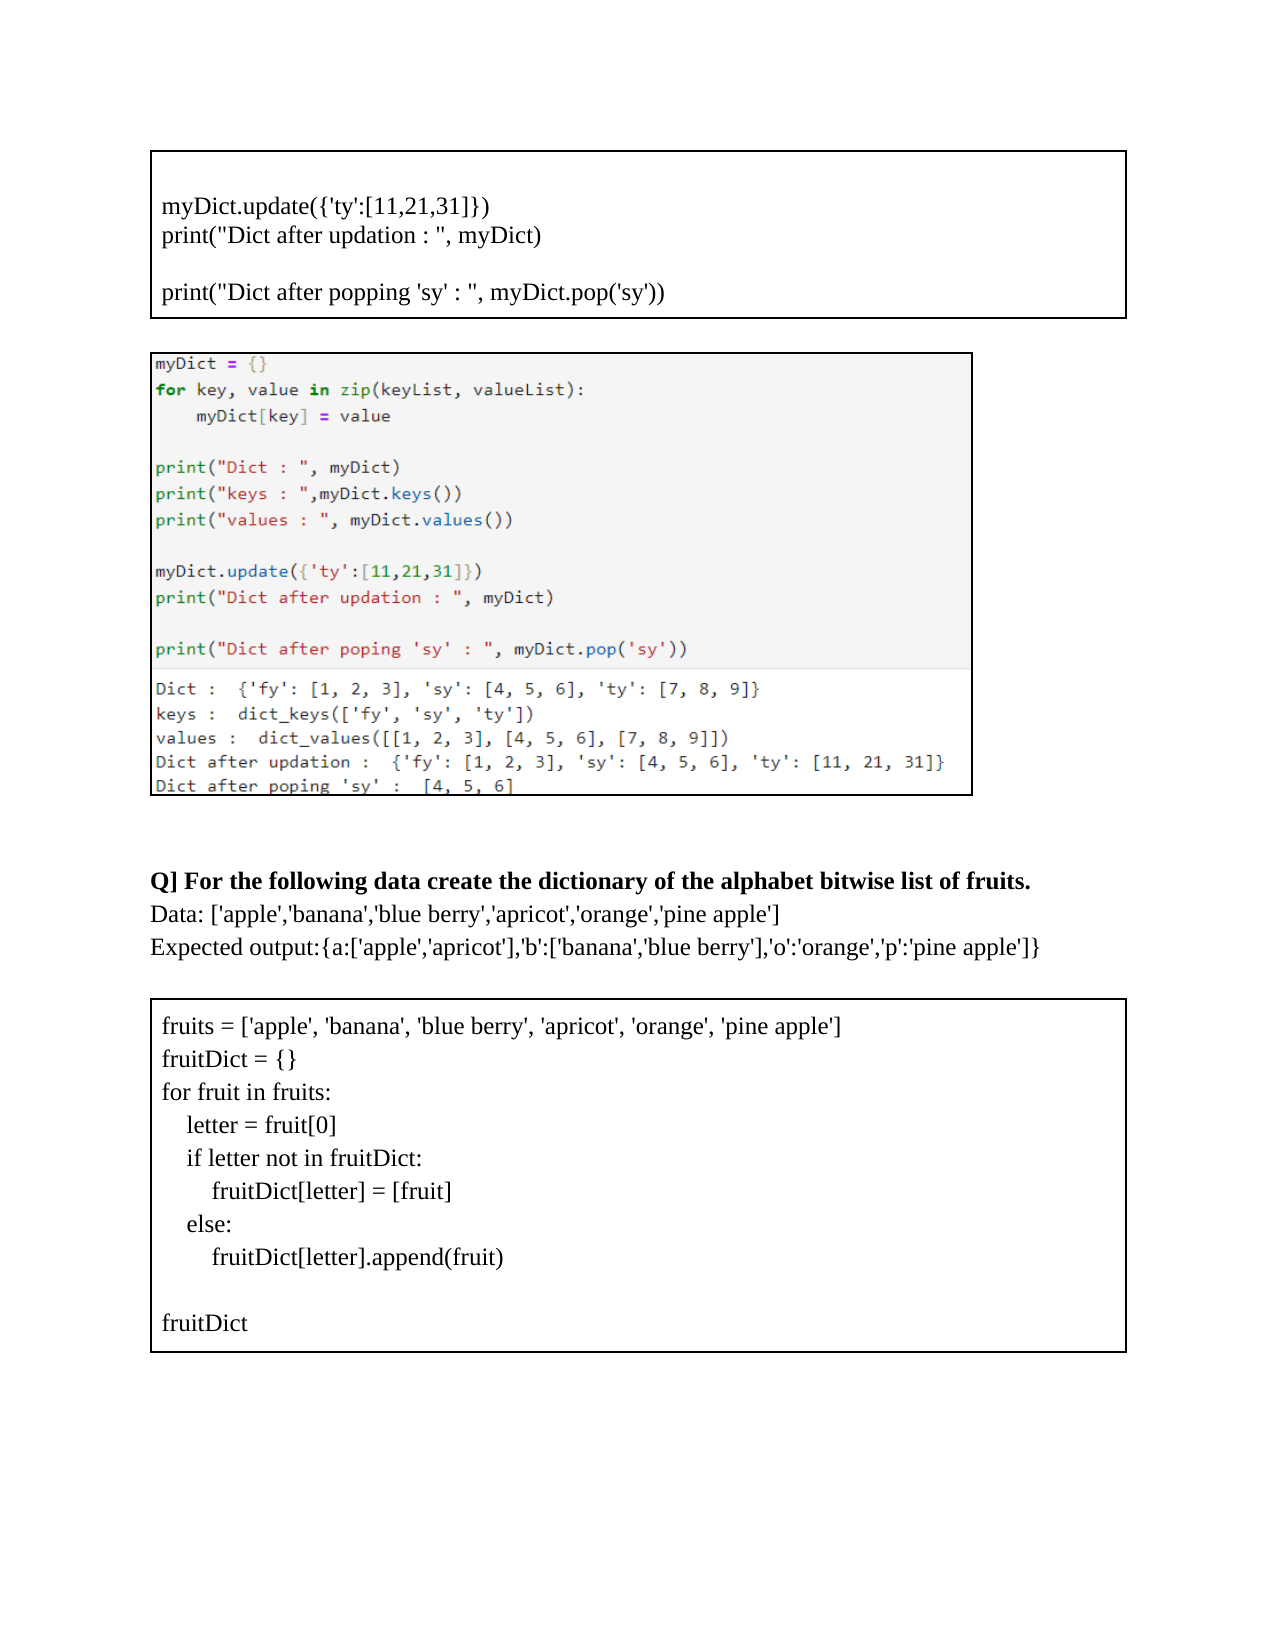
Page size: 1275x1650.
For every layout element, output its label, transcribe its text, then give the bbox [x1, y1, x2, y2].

table_header fruits = ['apple', 'banana', 'blue berry', 'apricot', 'orange', 'pine apple'] fruitDict = {} for fruit in fruits: letter = fruit[0] if letter not in fruitDict: fruitDict[letter] = [fruit] else: fruitDict[letter].append(fruit) fruitDict [152, 1000, 1125, 1351]
picture [152, 354, 971, 794]
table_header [152, 152, 1125, 317]
text Q] For the following data create the dictionary of the alphabet bitwise list of fruits. [150, 866, 1125, 895]
text Data: ['apple','banana','blue berry','apricot','orange','pine apple'] [150, 899, 1125, 928]
text Expected output:{a:['apple','apricot'],'b':['banana','blue berry'],'o':'orange','p':'pine apple']} [150, 932, 1125, 961]
